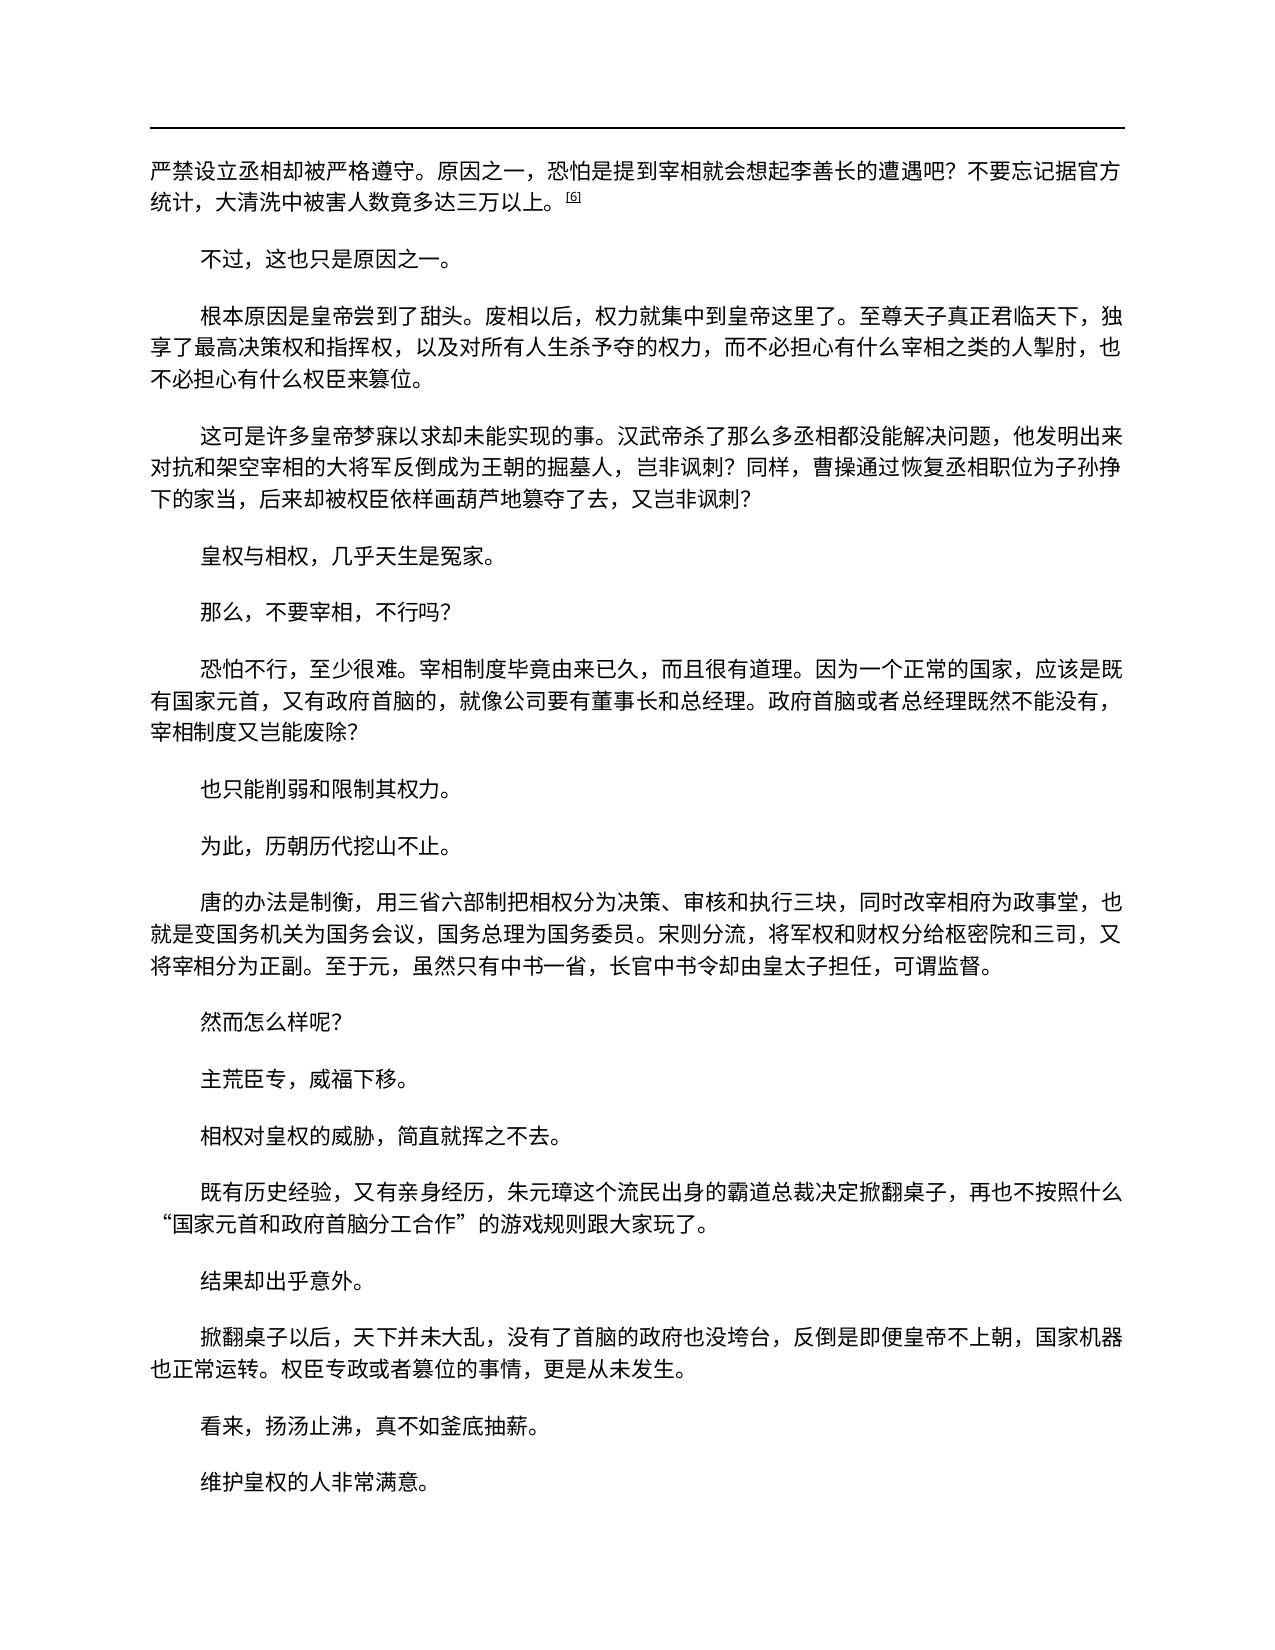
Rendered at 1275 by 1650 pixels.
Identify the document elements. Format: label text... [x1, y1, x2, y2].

text 皇权与相权，几乎天生是冤家。 [150, 539, 1125, 570]
text 相权对皇权的威胁，简直就挥之不去。 [150, 1119, 1125, 1150]
text 唐的办法是制衡，用三省六部制把相权分为决策、审核和执行三块，同时改宰相府为政事堂，也就是变国务机关为国务会议，国务总理为国务委员。宋则分流，将军权和财权分给枢密院和三司，又将宰相分为正副。至于元，虽然只有中书一省，长官中书令却由皇太子担任，可谓监督。 [150, 885, 1125, 980]
text 然而怎么样呢？ [150, 1005, 1125, 1037]
text 那么，不要宰相，不行吗？ [150, 595, 1125, 627]
text 结果却出乎意外。 [150, 1264, 1125, 1295]
text 不过，这也只是原因之一。 [150, 242, 1125, 274]
text 主荒臣专，威福下移。 [150, 1062, 1125, 1094]
text 维护皇权的人非常满意。 [150, 1465, 1125, 1497]
text 恐怕不行，至少很难。宰相制度毕竟由来已久，而且很有道理。因为一个正常的国家，应该是既有国家元首，又有政府首脑的，就像公司要有董事长和总经理。政府首脑或者总经理既然不能没有，宰相制度又岂能废除？ [150, 652, 1125, 747]
text 看来，扬汤止沸，真不如釜底抽薪。 [150, 1409, 1125, 1440]
text 这可是许多皇帝梦寐以求却未能实现的事。汉武帝杀了那么多丞相都没能解决问题，他发明出来对抗和架空宰相的大将军反倒成为王朝的掘墓人，岂非讽刺？同样，曹操通过恢复丞相职位为子孙挣下的家当，后来却被权臣依样画葫芦地篡夺了去，又岂非讽刺？ [150, 419, 1125, 514]
text 根本原因是皇帝尝到了甜头。废相以后，权力就集中到皇帝这里了。至尊天子真正君临天下，独享了最高决策权和指挥权，以及对所有人生杀予夺的权力，而不必担心有什么宰相之类的人掣肘，也不必担心有什么权臣来篡位。 [150, 299, 1125, 394]
text 掀翻桌子以后，天下并未大乱，没有了首脑的政府也没垮台，反倒是即便皇帝不上朝，国家机器也正常运转。权臣专政或者篡位的事情，更是从未发生。 [150, 1320, 1125, 1384]
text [150, 154, 1125, 217]
text 既有历史经验，又有亲身经历，朱元璋这个流民出身的霸道总裁决定掀翻桌子，再也不按照什么“国家元首和政府首脑分工合作”的游戏规则跟大家玩了。 [150, 1175, 1125, 1239]
text 为此，历朝历代挖山不止。 [150, 829, 1125, 860]
text 也只能削弱和限制其权力。 [150, 772, 1125, 804]
